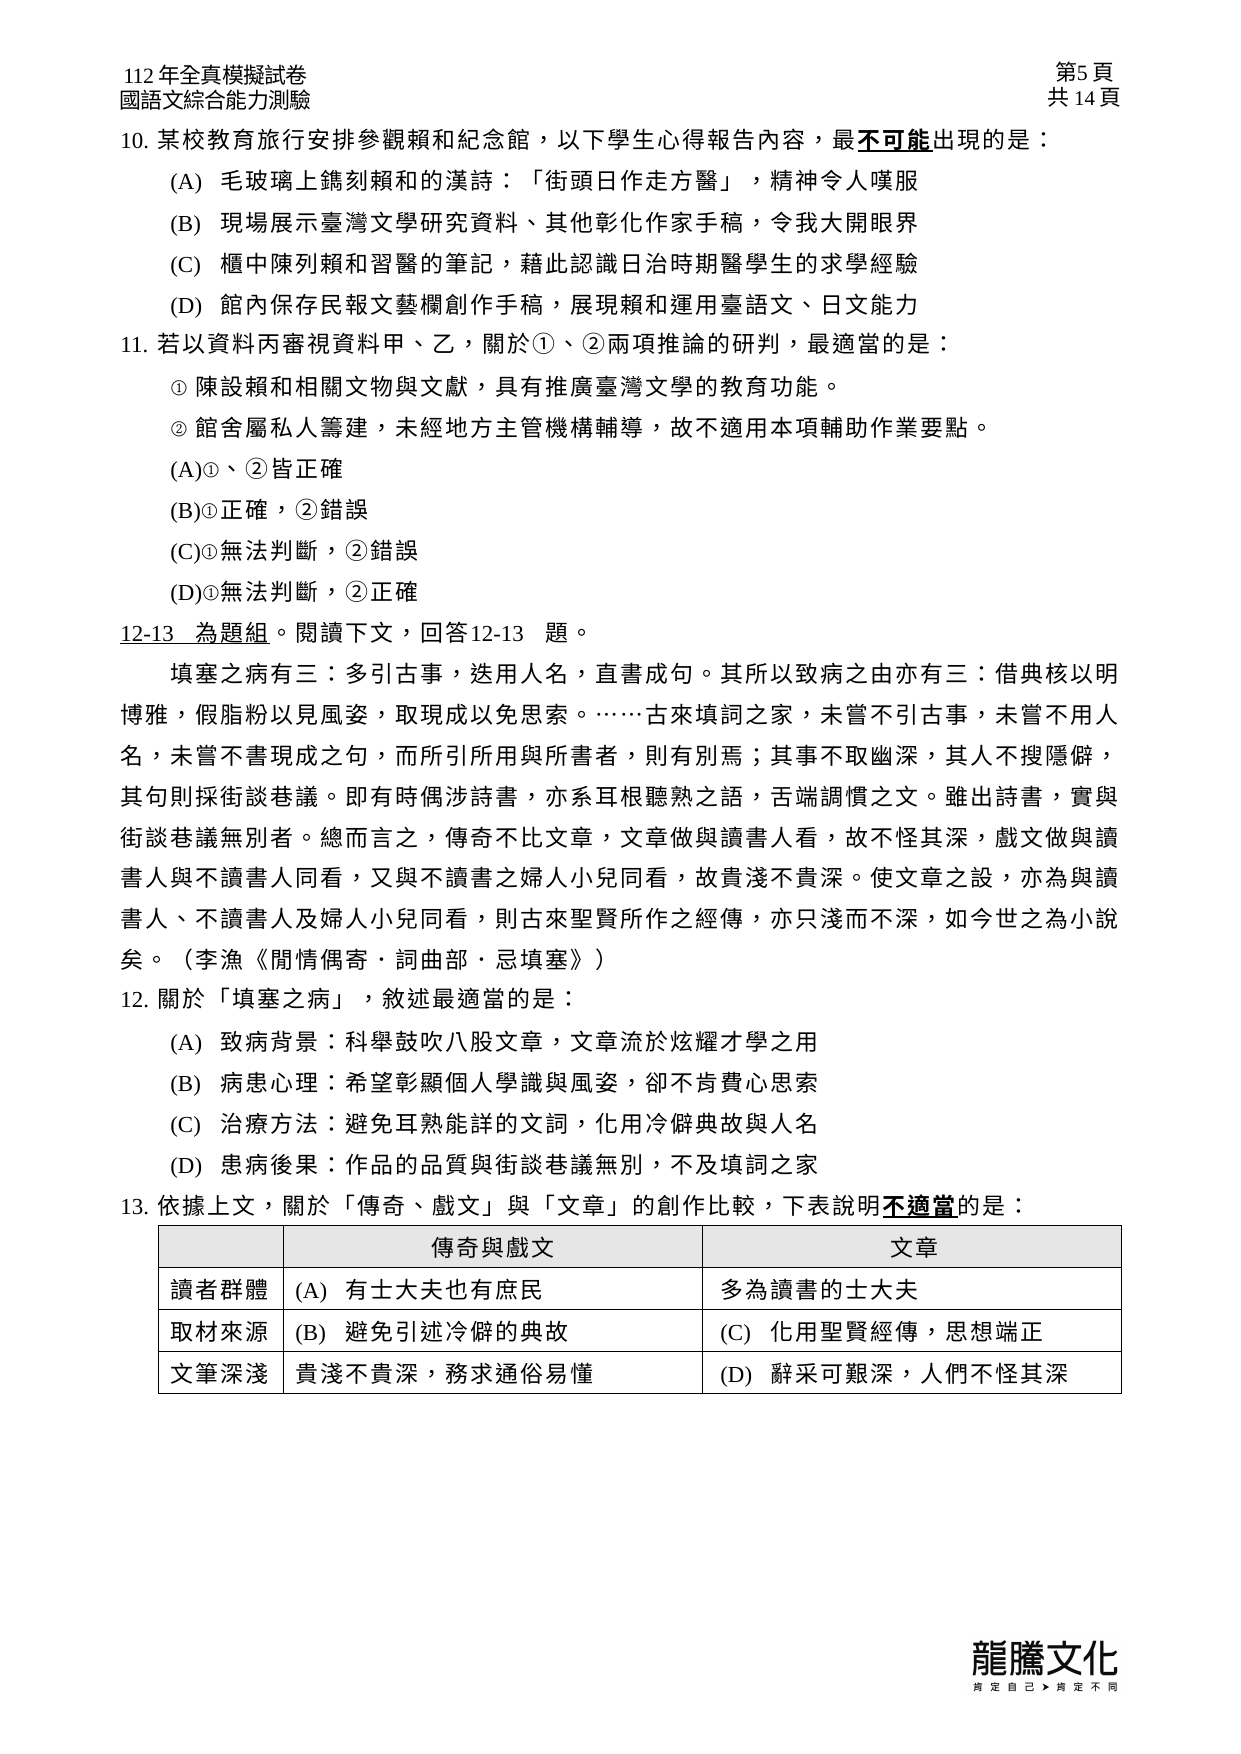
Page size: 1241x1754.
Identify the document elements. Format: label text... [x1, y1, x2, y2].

table_cell 貴淺不貴深，務求通俗易懂 [284, 1352, 702, 1393]
table_cell (D)辭采可艱深，人們不怪其深 [703, 1352, 1121, 1393]
table_cell (B)避免引述冷僻的典故 [284, 1310, 702, 1351]
table_header 文章 [703, 1226, 1121, 1267]
text 13. 依據上文，關於「傳奇、戲文」與「文章」的創作比較，下表說明不適當的是： [120, 1184, 1120, 1225]
text 填塞之病有三：多引古事，迭用人名，直書成句。其所以致病之由亦有三：借典核以明博雅，假脂粉以見風姿，取現成以免思索。……古來填詞之家，未嘗不引古事，未嘗不用人名，未嘗不書現成之句，而所引所用與所書者，則有別焉；其事不取幽深，其人不搜隱僻，其句則採街談巷議。即有時偶涉詩書，亦系耳根聽熟之語，舌端調慣之文。雖出詩書，實與街談巷議無別者。總而言之，傳奇不比文章，文章做與讀書人看，故不怪其深，戲文做與讀書人與不讀書人同看，又與不讀書之婦人小兒同看，故貴淺不貴深。使文章之設，亦為與讀書人、不讀書人及婦人小兒同看，則古來聖賢所作之經傳，亦只淺而不深，如今世之為小說矣。（李漁《閒情偶寄．詞曲部．忌填塞》） [120, 652, 1120, 979]
text 12-13為題組。閱讀下文，回答12-13題。 [120, 611, 1120, 652]
table_cell 多為讀書的士大夫 [703, 1268, 1121, 1309]
table_cell (C)化用聖賢經傳，思想端正 [703, 1310, 1121, 1351]
text 11. 若以資料丙審視資料甲、乙，關於①、②兩項推論的研判，最適當的是： ①陳設賴和相關文物與文獻，具有推廣臺灣文學的教育功能。 ②館舍屬私人籌建，未經地方主管機構輔導，故不適用本項輔助作業要點。 (A)①、②皆正確 (B)①正確，②錯誤 (C)①無法判斷，②錯誤 (D)①無法判斷，②正確 [120, 324, 1120, 611]
picture [963, 1638, 1123, 1695]
table_cell (A)有士大夫也有庶民 [284, 1268, 702, 1309]
table_cell 讀者群體 [159, 1268, 283, 1309]
table_header 傳奇與戲文 [284, 1226, 702, 1267]
text 12. 關於「填塞之病」，敘述最適當的是： (A)致病背景：科舉鼓吹八股文章，文章流於炫耀才學之用 (B)病患心理：希望彰顯個人學識與風姿，卻不肯費心思索 (C)治療方法：避免耳熟能詳的文詞，化用冷僻典故與人名 (D)患病後果：作品的品質與街談巷議無別，不及填詞之家 [120, 979, 1120, 1184]
table_header [159, 1226, 283, 1267]
table_cell 文筆深淺 [159, 1352, 283, 1393]
table_cell 取材來源 [159, 1310, 283, 1351]
text 10. 某校教育旅行安排參觀賴和紀念館，以下學生心得報告內容，最不可能出現的是： (A)毛玻璃上鐫刻賴和的漢詩：「街頭日作走方醫」，精神令人嘆服 (B)現場展示臺灣文學研究資料、其他彰化作家手稿，令我大開眼界 (C)櫃中陳列賴和習醫的筆記，藉此認識日治時期醫學生的求學經驗 (D)館內保存民報文藝欄創作手稿，展現賴和運用臺語文、日文能力 [120, 119, 1120, 324]
